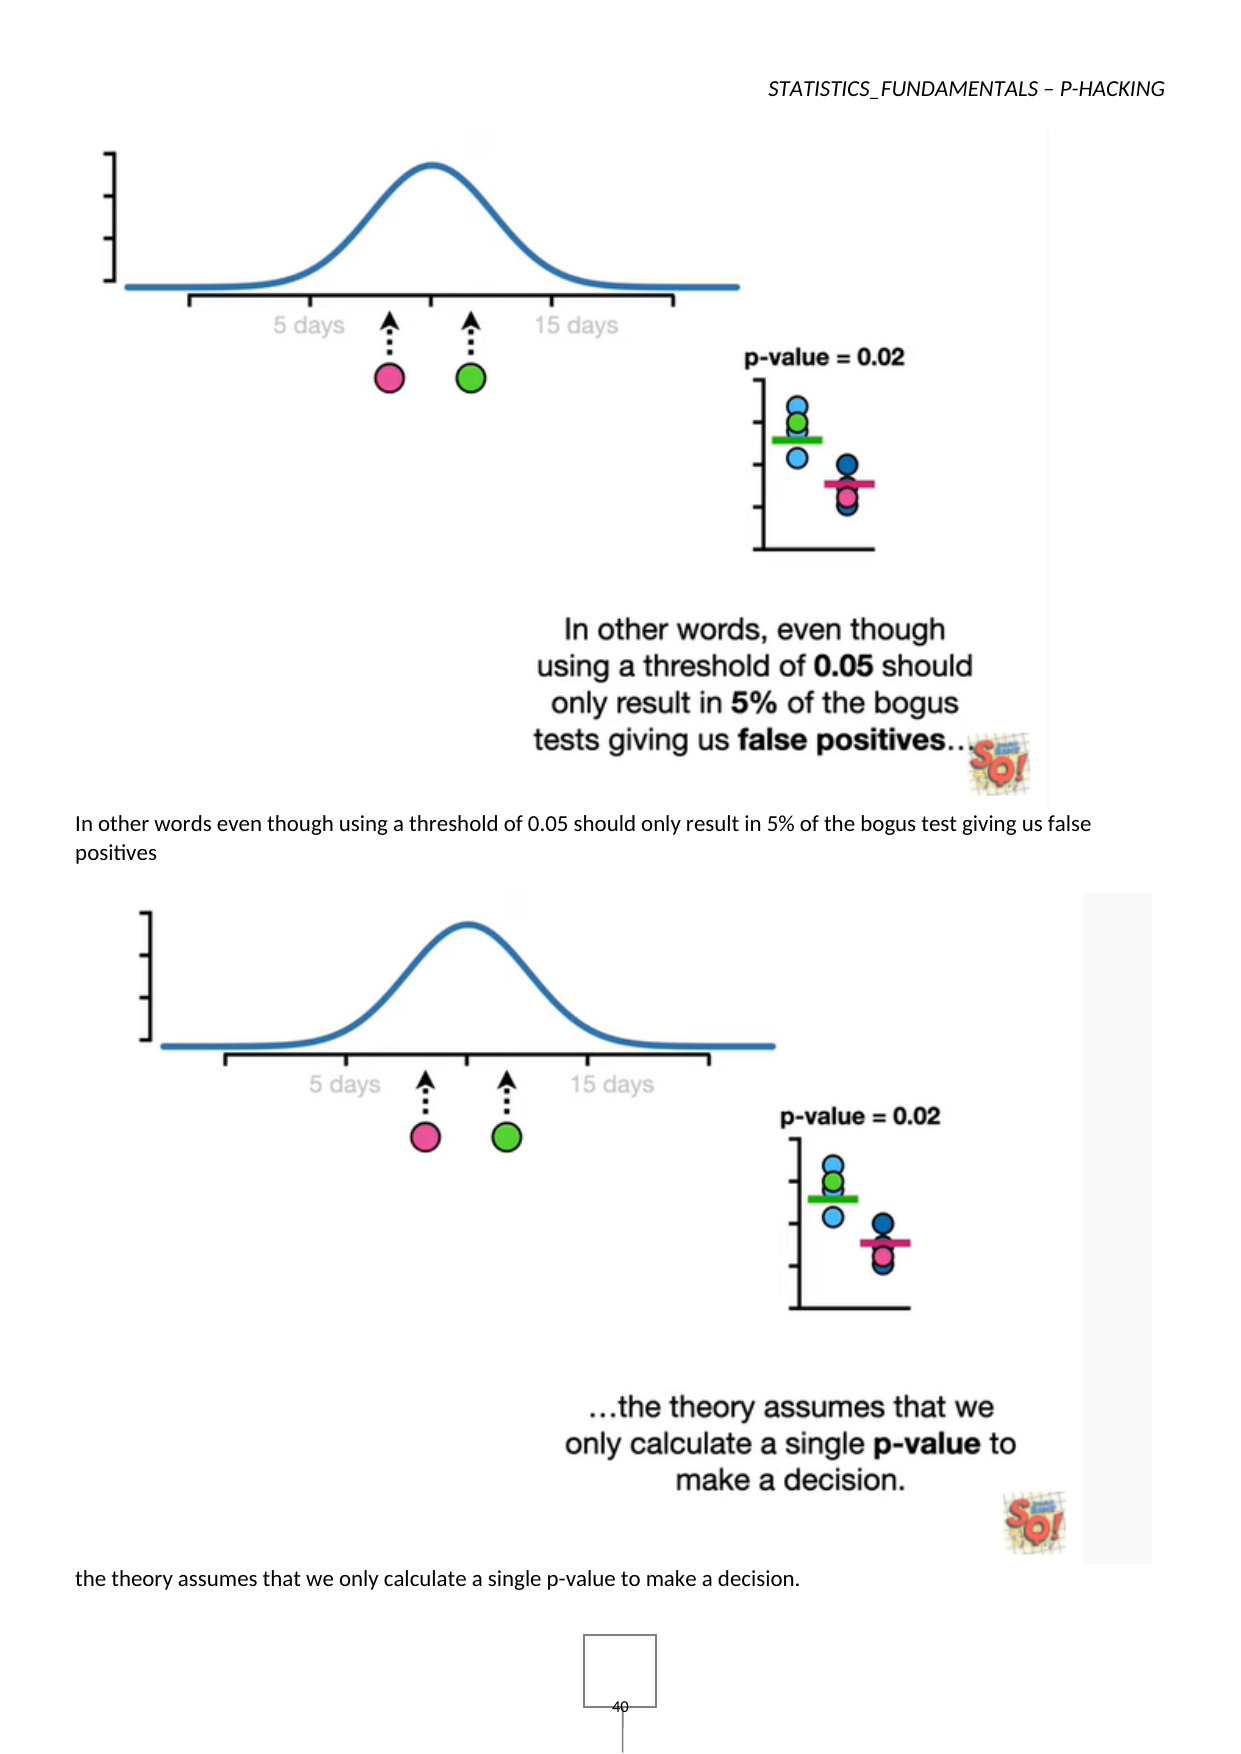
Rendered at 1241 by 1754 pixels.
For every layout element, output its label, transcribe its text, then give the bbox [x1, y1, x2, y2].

picture [75, 129, 1049, 810]
picture [75, 893, 1152, 1564]
text the theory assumes that we only calculate a single p-value to make a decision. [75, 1564, 1165, 1592]
text In other words even though using a threshold of 0.05 should only result in 5% of the bogus test giving us false positives [75, 809, 1165, 866]
